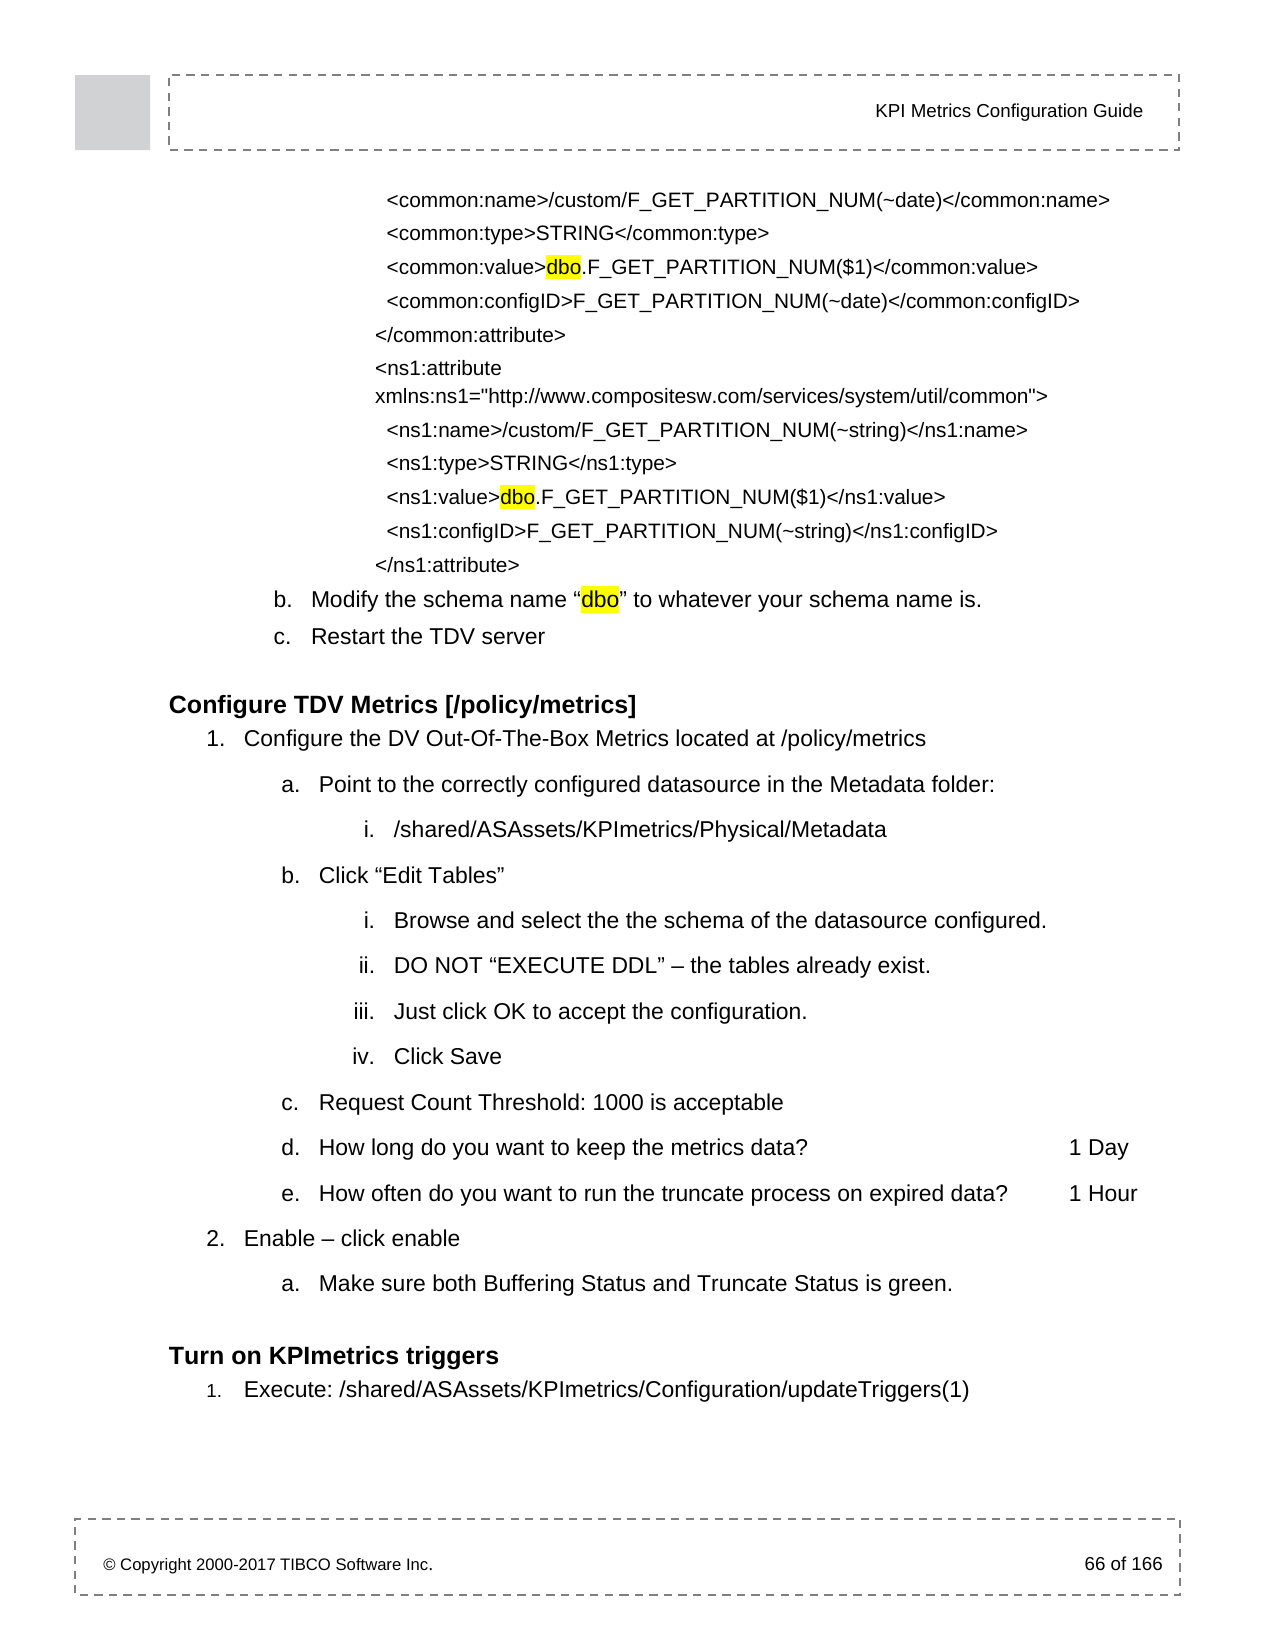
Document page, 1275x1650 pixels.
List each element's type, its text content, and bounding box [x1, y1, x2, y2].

list Point to the correctly configured datasource in the Metadata folder: [281, 771, 1162, 797]
subtitle Configure TDV Metrics [/policy/metrics] [169, 690, 1162, 719]
list Restart the TDV server [273, 623, 1161, 649]
text </ns1:attribute> [375, 552, 1161, 576]
list Modify the schema name “dbo” to whatever your schema name is. [273, 586, 581, 613]
text <ns1:name>/custom/F_GET_PARTITION_NUM(~string)</ns1:name> [375, 417, 1161, 441]
text <common:value>dbo.F_GET_PARTITION_NUM($1)</common:value> [375, 255, 546, 279]
text <ns1:attribute xmlns:ns1="http://www.compositesw.com/services/system/util/common"> [375, 356, 1161, 408]
list Execute: /shared/ASAssets/KPImetrics/Configuration/updateTriggers(1) [206, 1376, 1162, 1402]
list Click Save [375, 1043, 1162, 1070]
list Click “Edit Tables” [281, 862, 1162, 888]
text </common:attribute> [375, 322, 1161, 346]
text <ns1:type>STRING</ns1:type> [375, 451, 1161, 475]
list Configure the DV Out-Of-The-Box Metrics located at /policy/metrics [206, 725, 1162, 752]
list Make sure both Buffering Status and Truncate Status is green. [281, 1270, 1162, 1297]
list Browse and select the the schema of the datasource configured. [375, 907, 1162, 933]
list Just click OK to accept the configuration. [375, 998, 1162, 1024]
text <common:value>dbo.F_GET_PARTITION_NUM($1)</common:value> [581, 255, 1161, 279]
text <ns1:configID>F_GET_PARTITION_NUM(~string)</ns1:configID> [375, 519, 1161, 543]
list Modify the schema name “dbo” to whatever your schema name is. [619, 586, 1161, 613]
list /shared/ASAssets/KPImetrics/Physical/Metadata [375, 816, 1162, 843]
list Request Count Threshold: 1000 is acceptable [281, 1089, 1162, 1115]
text <common:name>/custom/F_GET_PARTITION_NUM(~date)</common:name> [375, 187, 1161, 211]
text <common:configID>F_GET_PARTITION_NUM(~date)</common:configID> [375, 289, 1161, 313]
text <ns1:value>dbo.F_GET_PARTITION_NUM($1)</ns1:value> [375, 485, 500, 509]
text <common:type>STRING</common:type> [375, 221, 1161, 245]
list How often do you want to run the truncate process on expired data? 1 Hour [281, 1179, 1162, 1206]
list DO NOT “EXECUTE DDL” – the tables already exist. [375, 952, 1162, 979]
subtitle Turn on KPImetrics triggers [169, 1341, 1162, 1369]
text <ns1:value>dbo.F_GET_PARTITION_NUM($1)</ns1:value> [535, 485, 1161, 509]
list Enable – click enable [206, 1225, 1162, 1251]
list How long do you want to keep the metrics data? 1 Day [281, 1134, 1162, 1161]
